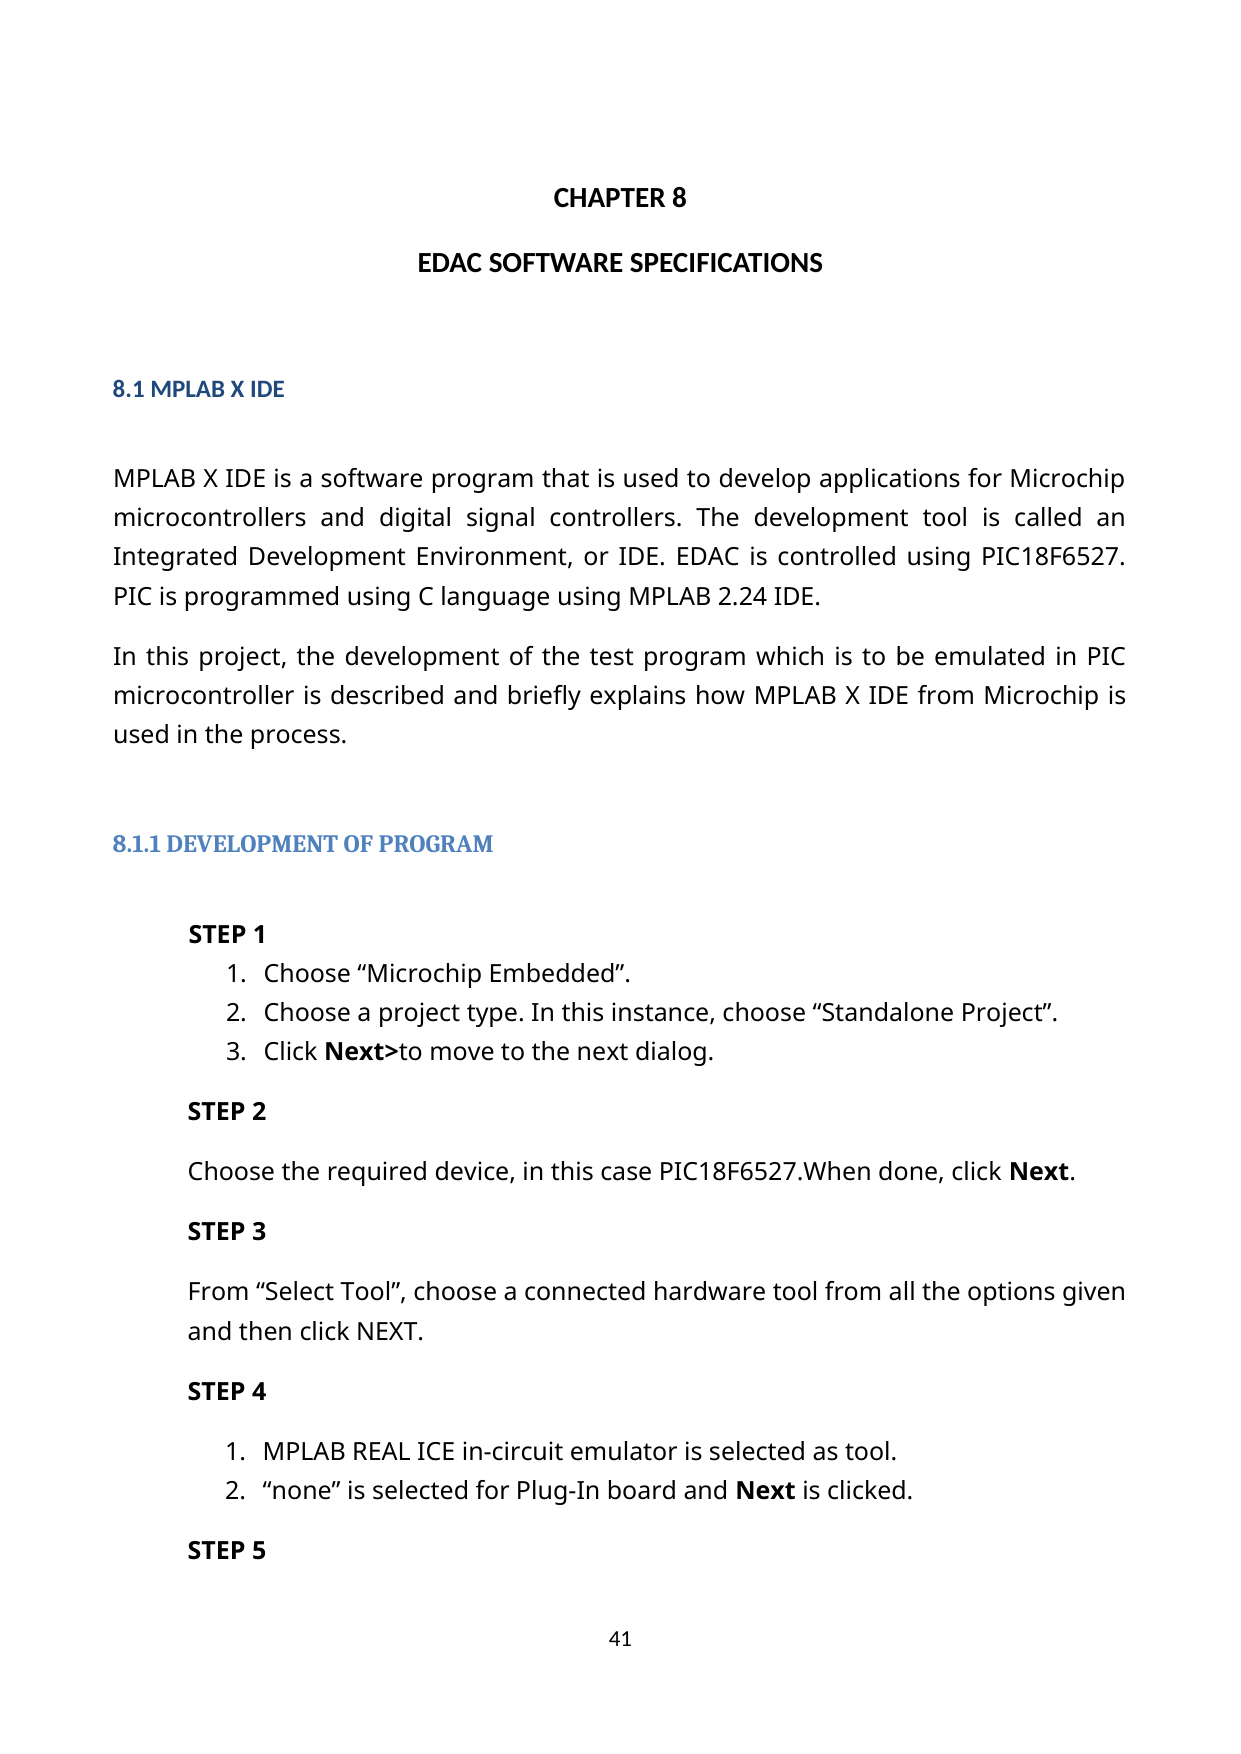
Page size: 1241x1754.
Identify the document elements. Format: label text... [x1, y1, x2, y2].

subtitle 8.1 MPLAB X IDE [112, 373, 1128, 403]
subtitle CHAPTER 8 [112, 179, 1128, 215]
text MPLAB X IDE is a software program that is used to develop applications for Microchip microcontrollers and digital signal controllers. The development tool is called an Integrated Development Environment, or IDE. EDAC is controlled using PIC18F6527. PIC is programmed using C language using MPLAB 2.24 IDE. [113, 461, 1128, 612]
text STEP 5 [187, 1532, 1128, 1566]
list “none” is selected for Plug-In board and Next is clicked. [225, 1472, 1128, 1506]
list STEP 1 [188, 916, 1128, 951]
subtitle 8.1.1 DEVELOPMENT OF PROGRAM [112, 830, 1128, 859]
text STEP 2 [187, 1094, 1128, 1128]
text Choose the required device, in this case PIC18F6527.When done, click Next. [112, 1154, 1128, 1188]
subtitle EDAC SOFTWARE SPECIFICATIONS [112, 244, 1128, 279]
list MPLAB REAL ICE in-circuit emulator is selected as tool. [225, 1433, 1128, 1467]
text STEP 4 [187, 1373, 1128, 1407]
text STEP 3 [112, 1214, 1128, 1248]
text From “Select Tool”, choose a connected hardware tool from all the options given and then click NEXT. [187, 1274, 1128, 1347]
text In this project, the development of the test program which is to be emulated in PIC microcontroller is described and briefly explains how MPLAB X IDE from Microchip is used in the process. [113, 638, 1128, 751]
list Click Next>to move to the next dialog. [226, 1034, 1128, 1068]
list Choose “Microchip Embedded”. [226, 956, 1128, 990]
list Choose a project type. In this instance, choose “Standalone Project”. [226, 995, 1128, 1029]
